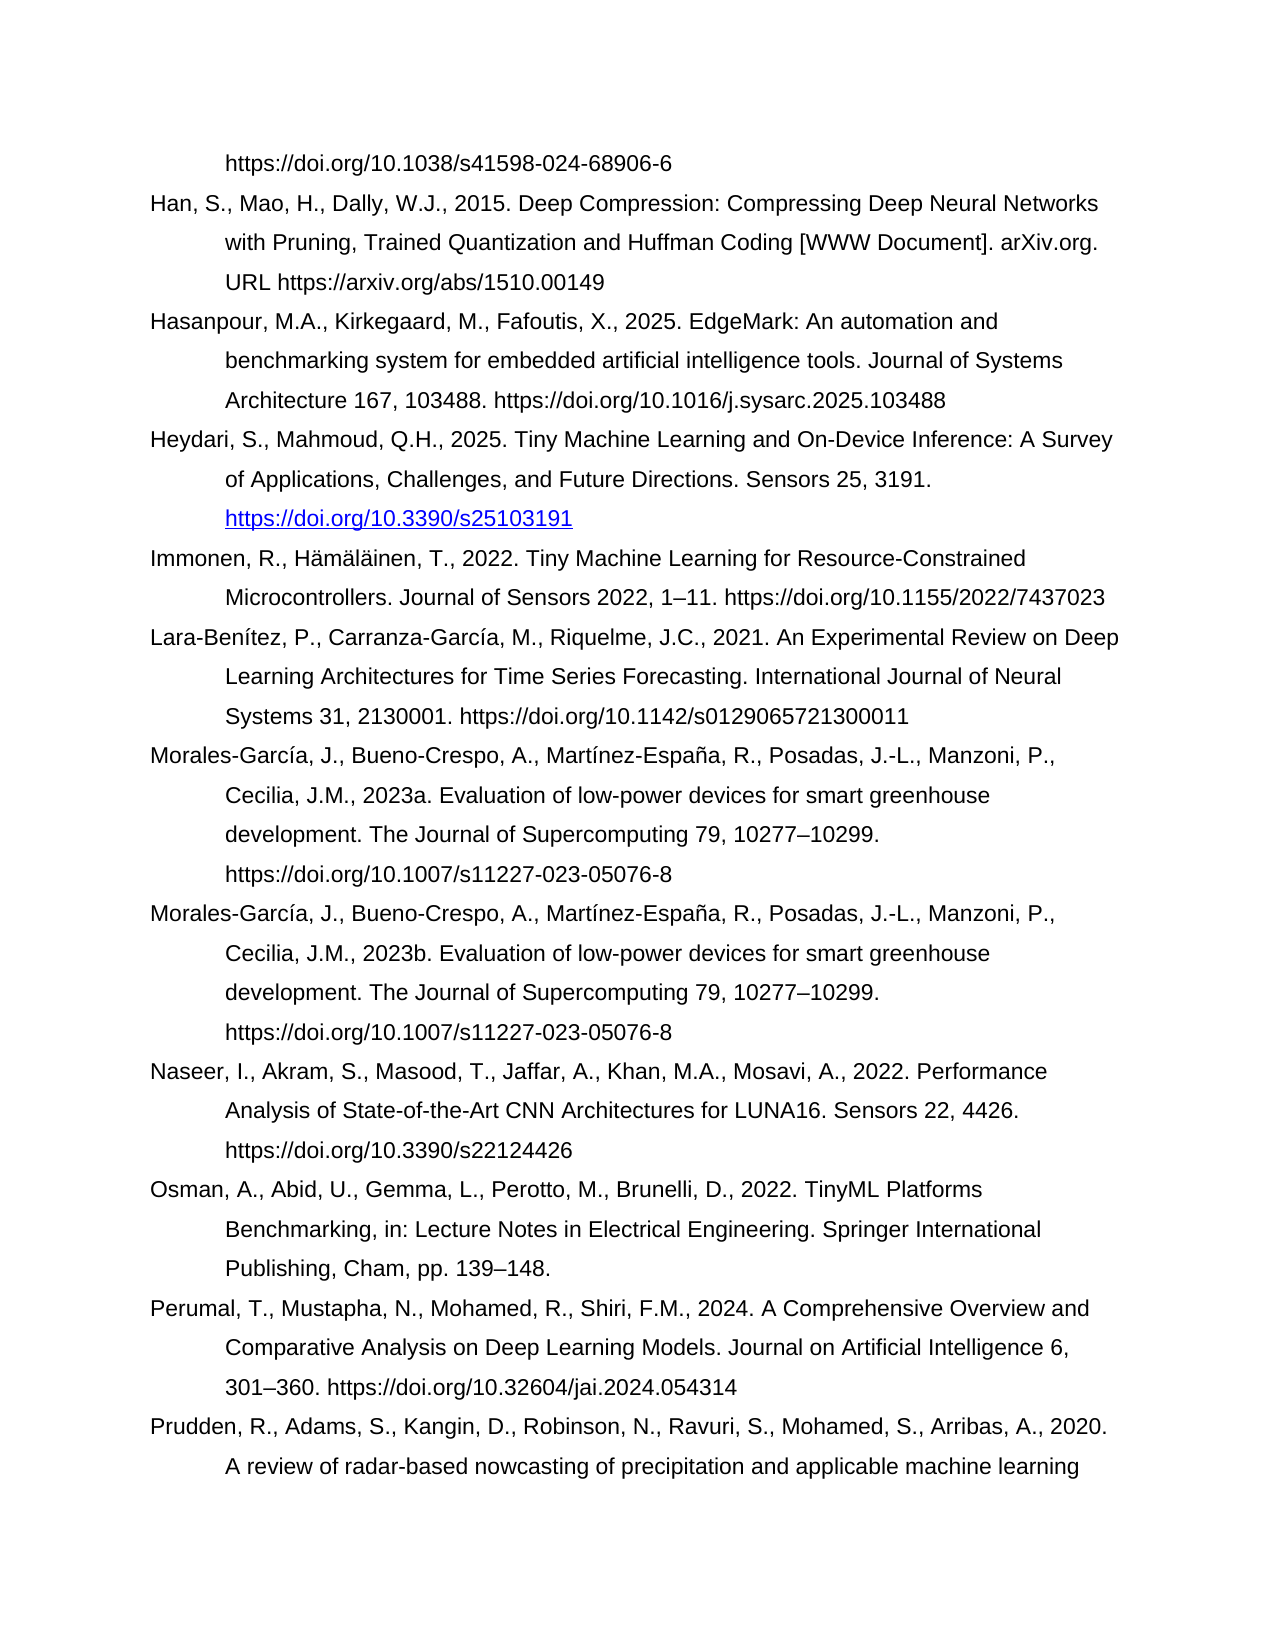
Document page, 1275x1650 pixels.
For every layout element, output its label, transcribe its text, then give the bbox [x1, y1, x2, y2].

text Osman, A., Abid, U., Gemma, L., Perotto, M., Brunelli, D., 2022. TinyML Platforms Benchmarking, in: Lecture Notes in Electrical Engineering. Springer International Publishing, Cham, pp. 139–148. [150, 1176, 1125, 1282]
text Morales-García, J., Bueno-Crespo, A., Martínez-España, R., Posadas, J.-L., Manzoni, P., Cecilia, J.M., 2023b. Evaluation of low-power devices for smart greenhouse development. The Journal of Supercomputing 79, 10277–10299. https://doi.org/10.1007/s11227-023-05076-8 [150, 900, 1125, 1045]
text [150, 1413, 1125, 1479]
text Heydari, S., Mahmoud, Q.H., 2025. Tiny Machine Learning and On-Device Inference: A Survey of Applications, Challenges, and Future Directions. Sensors 25, 3191. https://doi.org/10.3390/s25103191 [150, 426, 1125, 532]
text Immonen, R., Hämäläinen, T., 2022. Tiny Machine Learning for Resource-Constrained Microcontrollers. Journal of Sensors 2022, 1–11. https://doi.org/10.1155/2022/7437023 [150, 545, 1125, 611]
text Morales-García, J., Bueno-Crespo, A., Martínez-España, R., Posadas, J.-L., Manzoni, P., Cecilia, J.M., 2023a. Evaluation of low-power devices for smart greenhouse development. The Journal of Supercomputing 79, 10277–10299. https://doi.org/10.1007/s11227-023-05076-8 [150, 742, 1125, 887]
text Perumal, T., Mustapha, N., Mohamed, R., Shiri, F.M., 2024. A Comprehensive Overview and Comparative Analysis on Deep Learning Models. Journal on Artificial Intelligence 6, 301–360. https://doi.org/10.32604/jai.2024.054314 [150, 1295, 1125, 1400]
text Lara-Benítez, P., Carranza-García, M., Riquelme, J.C., 2021. An Experimental Review on Deep Learning Architectures for Time Series Forecasting. International Journal of Neural Systems 31, 2130001. https://doi.org/10.1142/s0129065721300011 [150, 624, 1125, 729]
text Naseer, I., Akram, S., Masood, T., Jaffar, A., Khan, M.A., Mosavi, A., 2022. Performance Analysis of State-of-the-Art CNN Architectures for LUNA16. Sensors 22, 4426. https://doi.org/10.3390/s22124426 [150, 1058, 1125, 1163]
text Han, S., Mao, H., Dally, W.J., 2015. Deep Compression: Compressing Deep Neural Networks with Pruning, Trained Quantization and Huffman Coding [WWW Document]. arXiv.org. URL https://arxiv.org/abs/1510.00149 [150, 189, 1125, 295]
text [150, 150, 1125, 176]
text Hasanpour, M.A., Kirkegaard, M., Fafoutis, X., 2025. EdgeMark: An automation and benchmarking system for embedded artificial intelligence tools. Journal of Systems Architecture 167, 103488. https://doi.org/10.1016/j.sysarc.2025.103488 [150, 308, 1125, 413]
